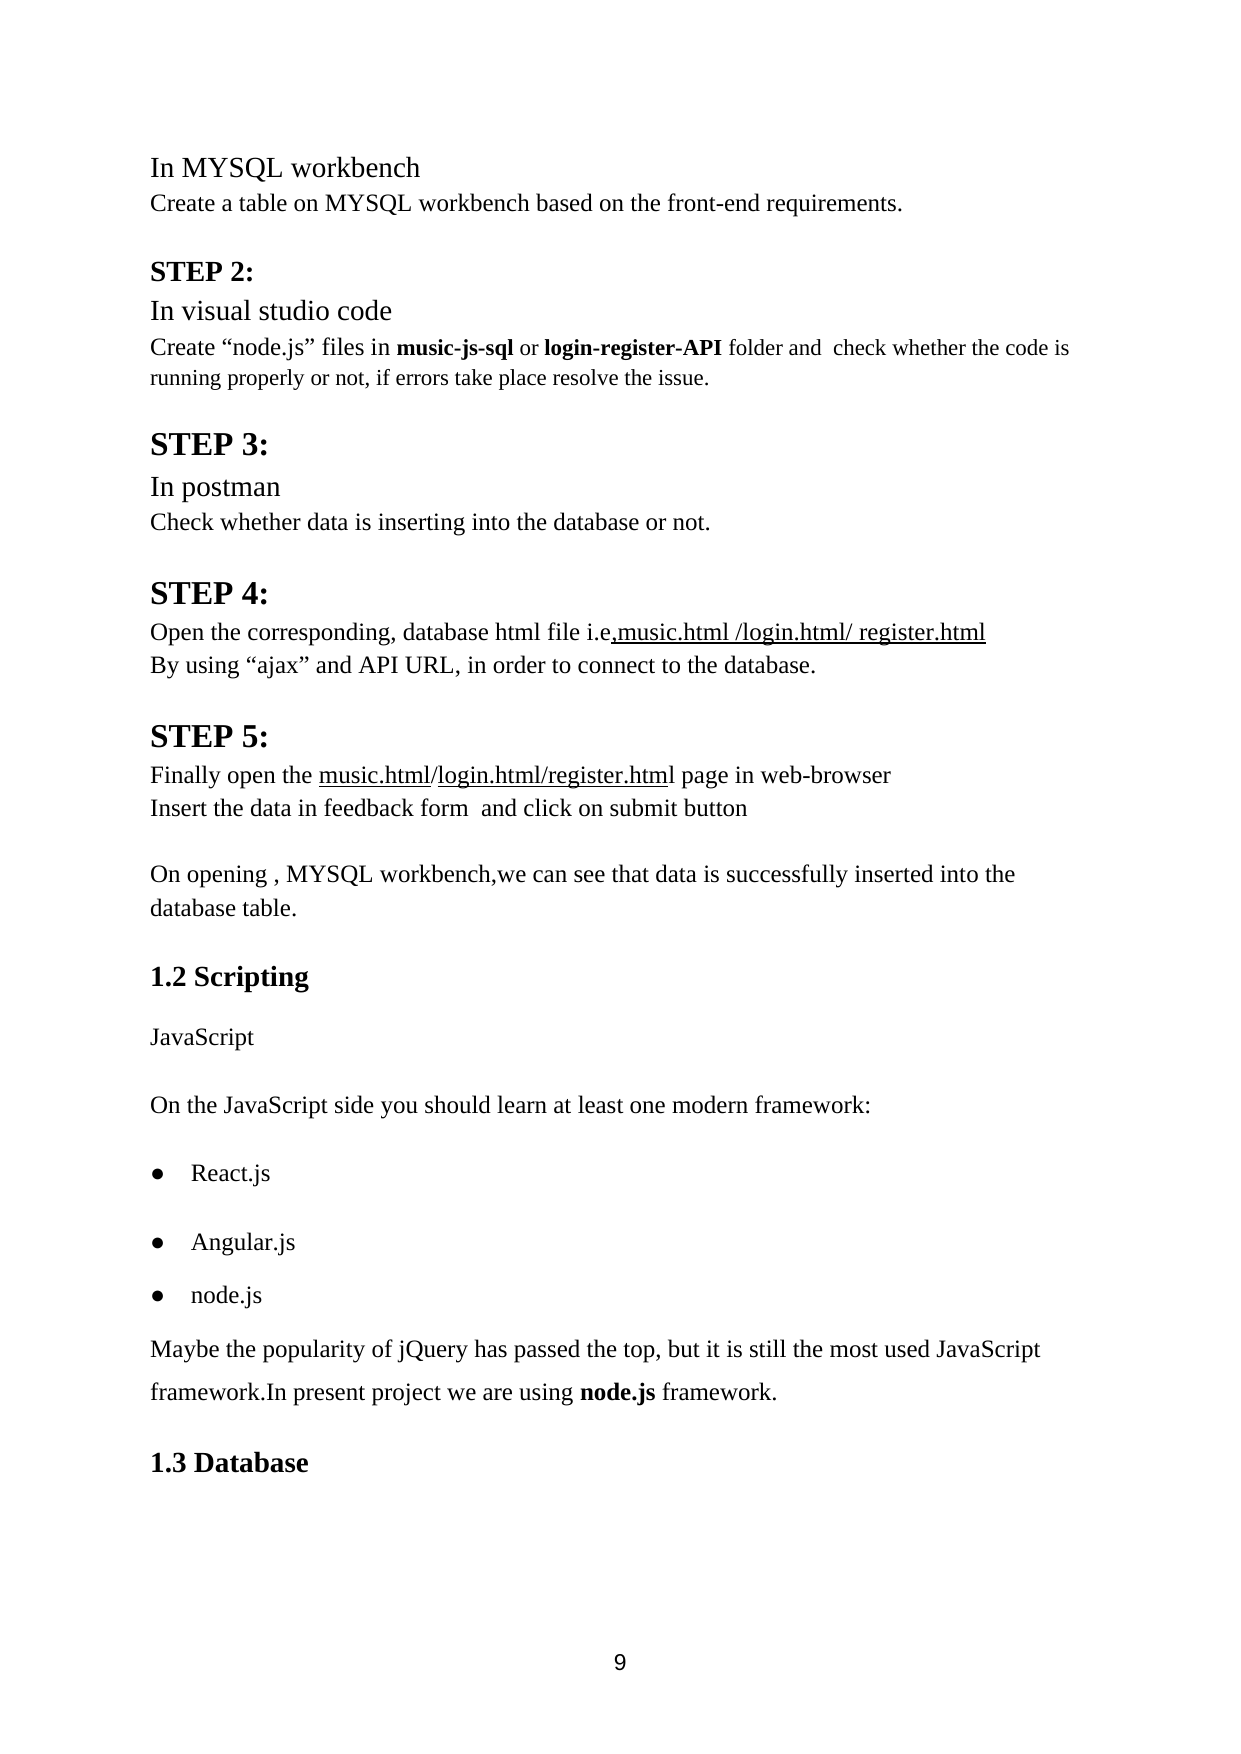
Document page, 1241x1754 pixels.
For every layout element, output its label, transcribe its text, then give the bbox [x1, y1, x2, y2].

text Open the corresponding, database html file i.e,music.html /login.html/ register.html [150, 617, 1090, 646]
text STEP 4: [150, 573, 1090, 612]
text Create “node.js” files in music-js-sql or login-register-API folder and check whether the code is running properly or not, if errors take place resolve the issue. [150, 332, 1090, 391]
text On the JavaScript side you should learn at least one modern framework: [150, 1090, 1090, 1119]
text ● node.js [150, 1280, 1090, 1309]
text 1.2 Scripting [150, 959, 1090, 992]
text Finally open the music.html/login.html/register.html page in web-browser [150, 761, 1090, 789]
text Maybe the popularity of jQuery has passed the top, but it is still the most used JavaScript framework.In present project we are using node.js framework. [150, 1334, 1090, 1406]
text Create a table on MYSQL workbench based on the front-end requirements. [150, 188, 1090, 217]
text 1.3 Database [150, 1445, 1090, 1479]
text In visual studio code [150, 293, 1090, 327]
text Check whether data is inserting into the database or not. [150, 507, 1090, 536]
text STEP 5: [150, 716, 1090, 755]
text By using “ajax” and API URL, in order to connect to the database. [150, 650, 1090, 679]
text STEP 2: [150, 254, 1090, 288]
text On opening , MYSQL workbench,we can see that data is successfully inserted into the database table. [150, 859, 1090, 921]
text STEP 3: [150, 425, 1090, 463]
text Insert the data in feedback form and click on submit button [150, 793, 1090, 822]
text ● React.js [150, 1158, 1090, 1187]
text ● Angular.js [150, 1227, 1090, 1255]
text JavaScript [150, 1022, 1090, 1051]
text In postman [150, 469, 1090, 502]
text In MYSQL workbench [150, 150, 1090, 183]
